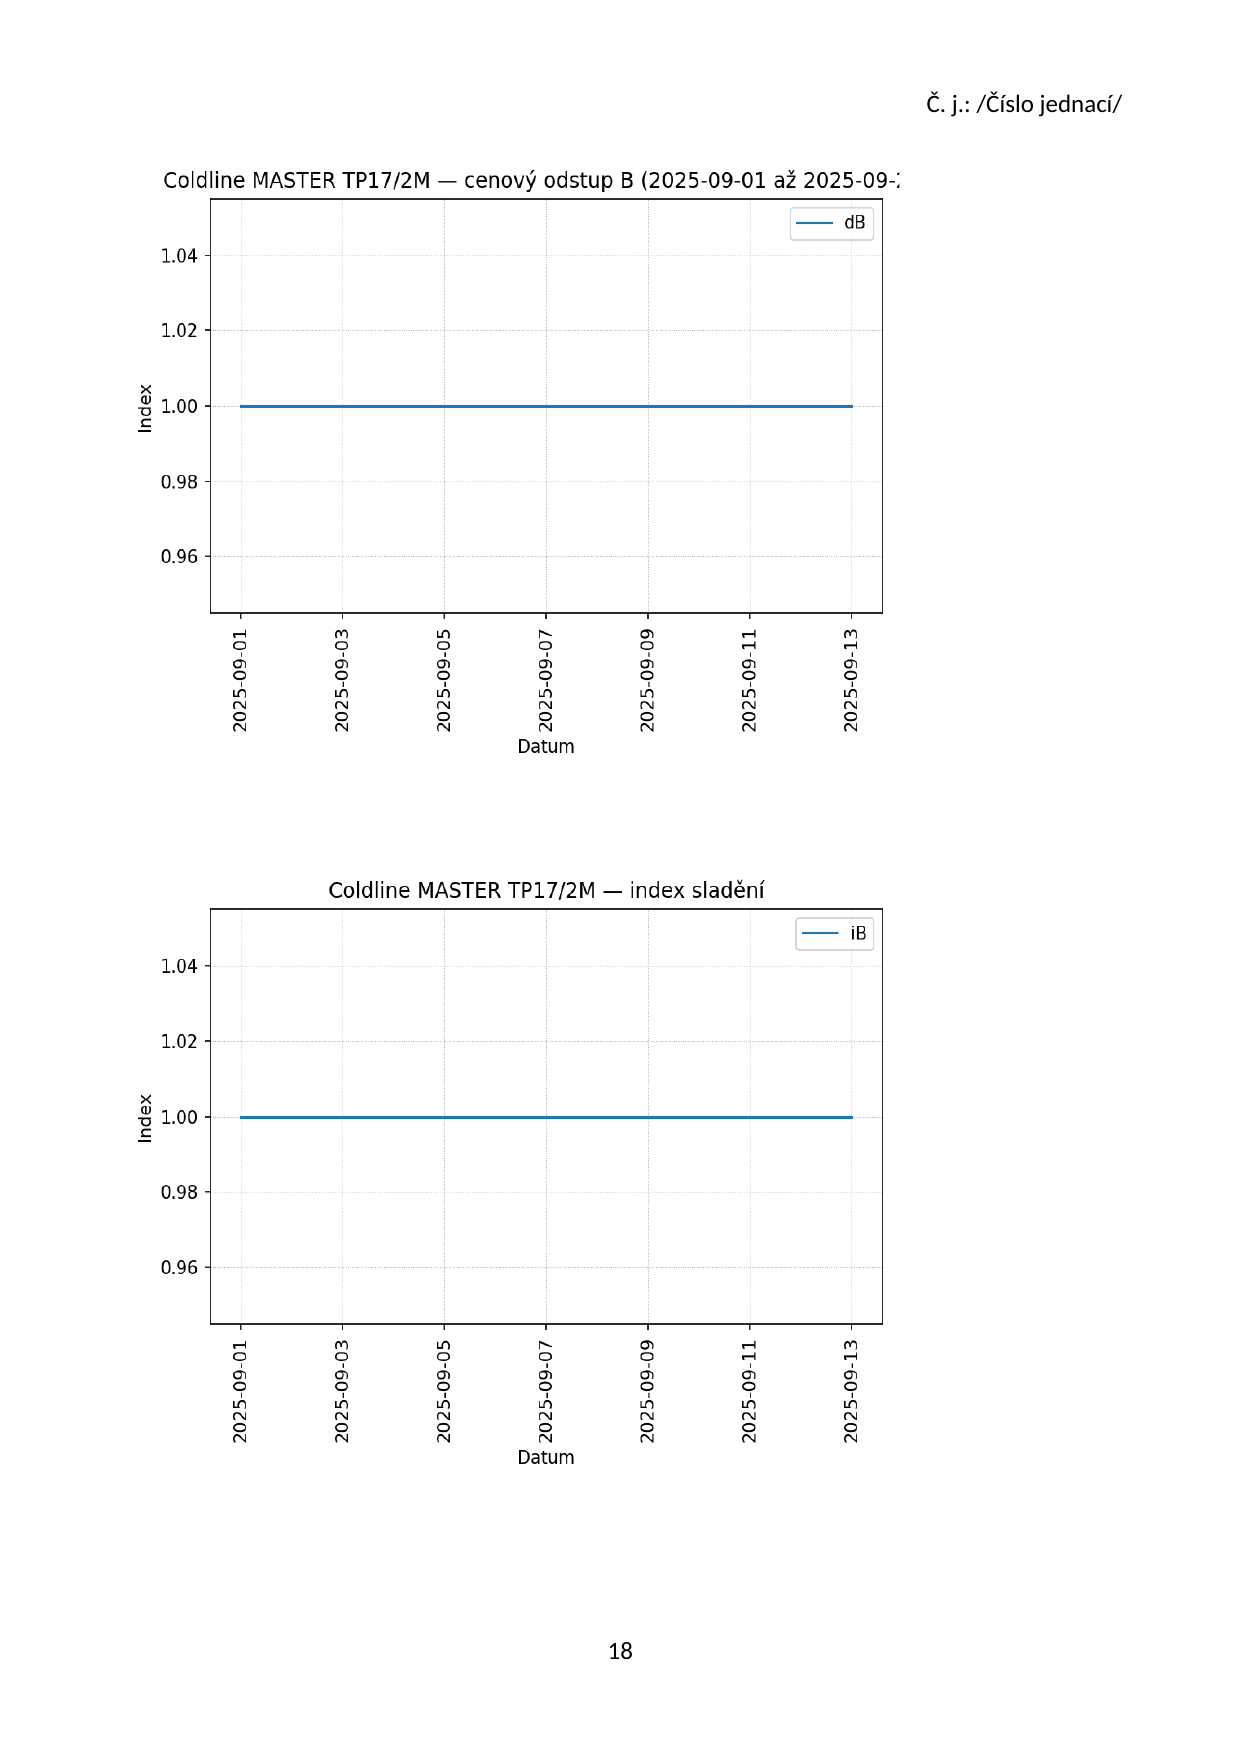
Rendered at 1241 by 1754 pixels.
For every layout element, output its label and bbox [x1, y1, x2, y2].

picture [118, 861, 900, 1486]
picture [118, 149, 900, 775]
